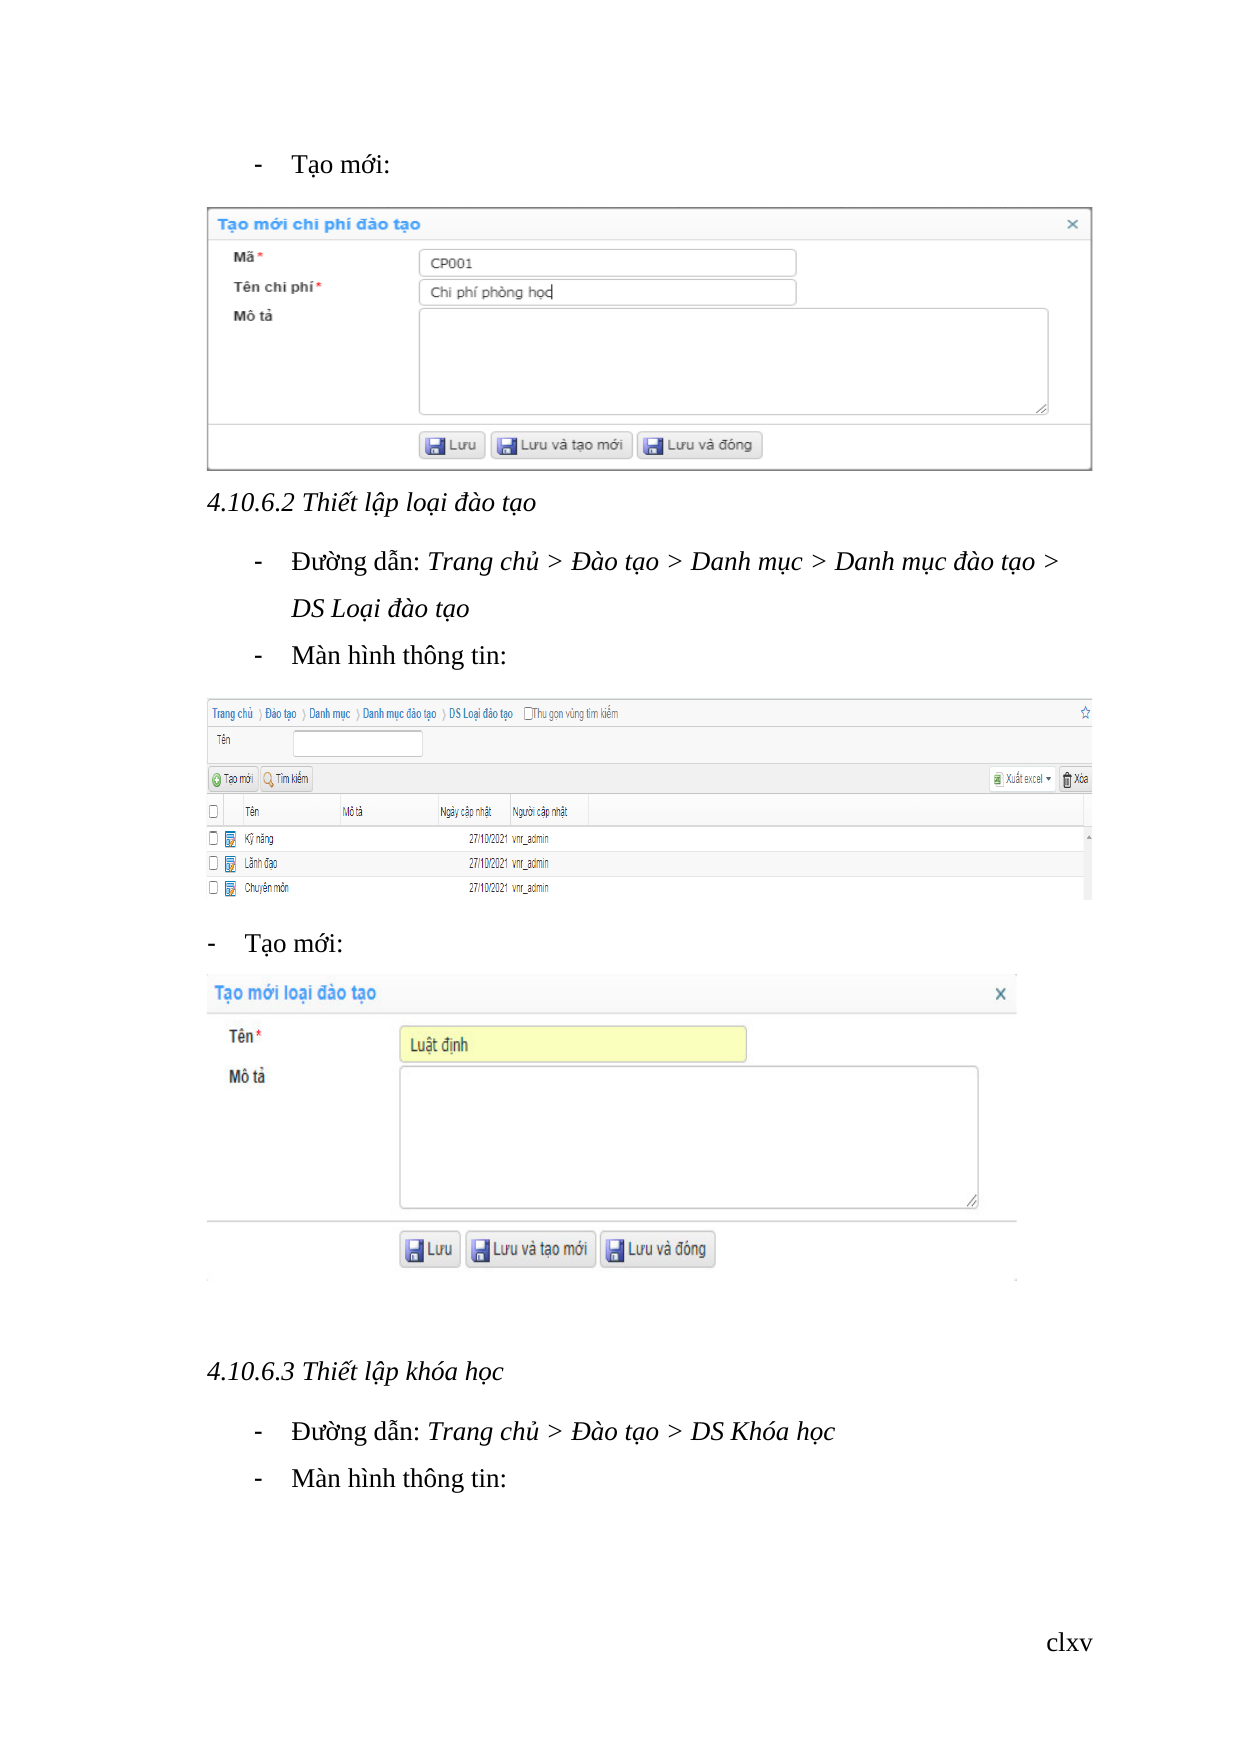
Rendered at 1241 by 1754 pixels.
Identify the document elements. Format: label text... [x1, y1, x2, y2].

list Tạo mới: [207, 927, 1057, 959]
list Màn hình thông tin: [254, 639, 1092, 670]
list Màn hình thông tin: [254, 1462, 1092, 1493]
list Đường dẫn: Trang chủ > Đào tạo > Danh mục > Danh mục đào tạo > DS Loại đào tạo [254, 545, 1092, 623]
text 4.10.6.2 Thiết lập loại đào tạo [207, 486, 1092, 517]
picture [206, 207, 1093, 471]
text 4.10.6.3 Thiết lập khóa học [207, 1356, 1092, 1387]
picture [206, 974, 1017, 1281]
list Tạo mới: [254, 148, 1092, 179]
list Đường dẫn: Trang chủ > Đào tạo > DS Khóa học [254, 1415, 1092, 1446]
picture [206, 698, 1093, 900]
